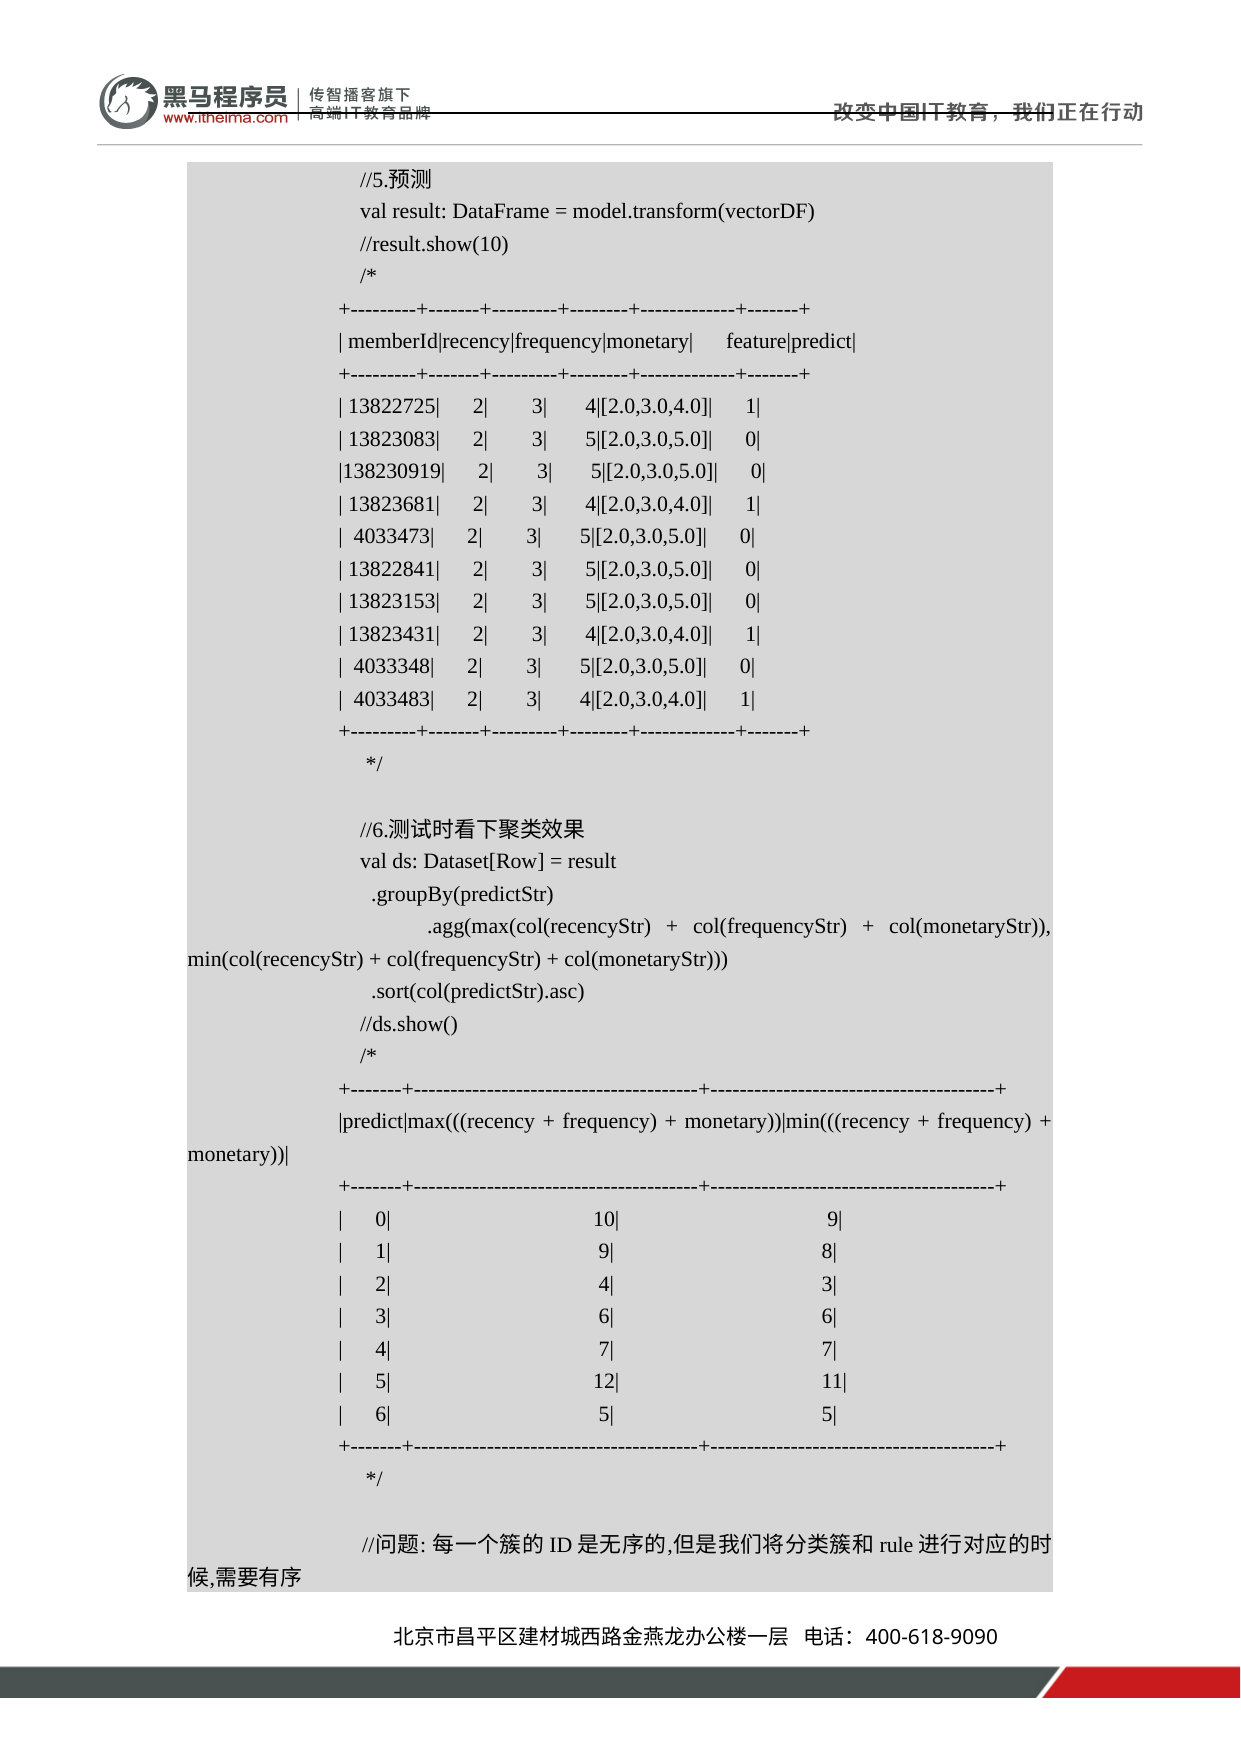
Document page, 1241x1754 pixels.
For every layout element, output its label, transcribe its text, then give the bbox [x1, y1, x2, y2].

text */ [187, 1462, 1053, 1494]
picture [0, 1607, 1241, 1698]
text | 4033473| 2| 3| 5|[2.0,3.0,5.0]| 0| [187, 519, 1053, 552]
text | 13822841| 2| 3| 5|[2.0,3.0,5.0]| 0| [187, 552, 1053, 584]
text | 13823083| 2| 3| 5|[2.0,3.0,5.0]| 0| [187, 422, 1053, 454]
text | 0| 10| 9| [187, 1202, 1053, 1234]
text | 4033348| 2| 3| 5|[2.0,3.0,5.0]| 0| [187, 649, 1053, 682]
text .groupBy(predictStr) [187, 877, 1053, 909]
picture [0, 3, 1241, 153]
text val ds: Dataset[Row] = result [187, 844, 1053, 877]
text //result.show(10) [187, 227, 1053, 259]
text */ [187, 747, 1053, 779]
text | 13823681| 2| 3| 4|[2.0,3.0,4.0]| 1| [187, 487, 1053, 519]
text | 6| 5| 5| [187, 1397, 1053, 1429]
text //5.预测 [187, 162, 1053, 194]
text | 1| 9| 8| [187, 1234, 1053, 1267]
text | 13822725| 2| 3| 4|[2.0,3.0,4.0]| 1| [187, 389, 1053, 422]
text | 4| 7| 7| [187, 1332, 1053, 1364]
text +---------+-------+---------+--------+-------------+-------+ [187, 292, 1053, 324]
text | 5| 12| 11| [187, 1364, 1053, 1397]
text //ds.show() [187, 1007, 1053, 1039]
text +---------+-------+---------+--------+-------------+-------+ [187, 714, 1053, 747]
text | 13823431| 2| 3| 4|[2.0,3.0,4.0]| 1| [187, 617, 1053, 649]
text | 4033483| 2| 3| 4|[2.0,3.0,4.0]| 1| [187, 682, 1053, 714]
text | 3| 6| 6| [187, 1299, 1053, 1332]
text | 2| 4| 3| [187, 1267, 1053, 1299]
text //问题: 每一个簇的ID是无序的,但是我们将分类簇和rule进行对应的时候,需要有序 [187, 1527, 1053, 1592]
text |predict|max(((recency + frequency) + monetary))|min(((recency + frequency) + monetary))| [187, 1104, 1053, 1169]
text | 13823153| 2| 3| 5|[2.0,3.0,5.0]| 0| [187, 584, 1053, 617]
text +-------+---------------------------------------+---------------------------------------+ [187, 1429, 1053, 1462]
text //6.测试时看下聚类效果 [187, 812, 1053, 844]
text |138230919| 2| 3| 5|[2.0,3.0,5.0]| 0| [187, 454, 1053, 487]
text .agg(max(col(recencyStr) + col(frequencyStr) + col(monetaryStr)), min(col(recencyStr) + col(frequencyStr) + col(monetaryStr))) [187, 909, 1053, 974]
text +-------+---------------------------------------+---------------------------------------+ [187, 1072, 1053, 1104]
text | memberId|recency|frequency|monetary| feature|predict| [187, 324, 1053, 357]
text +-------+---------------------------------------+---------------------------------------+ [187, 1169, 1053, 1202]
text .sort(col(predictStr).asc) [187, 974, 1053, 1007]
text /* [187, 259, 1053, 292]
text +---------+-------+---------+--------+-------------+-------+ [187, 357, 1053, 389]
text /* [187, 1039, 1053, 1072]
text val result: DataFrame = model.transform(vectorDF) [187, 194, 1053, 227]
